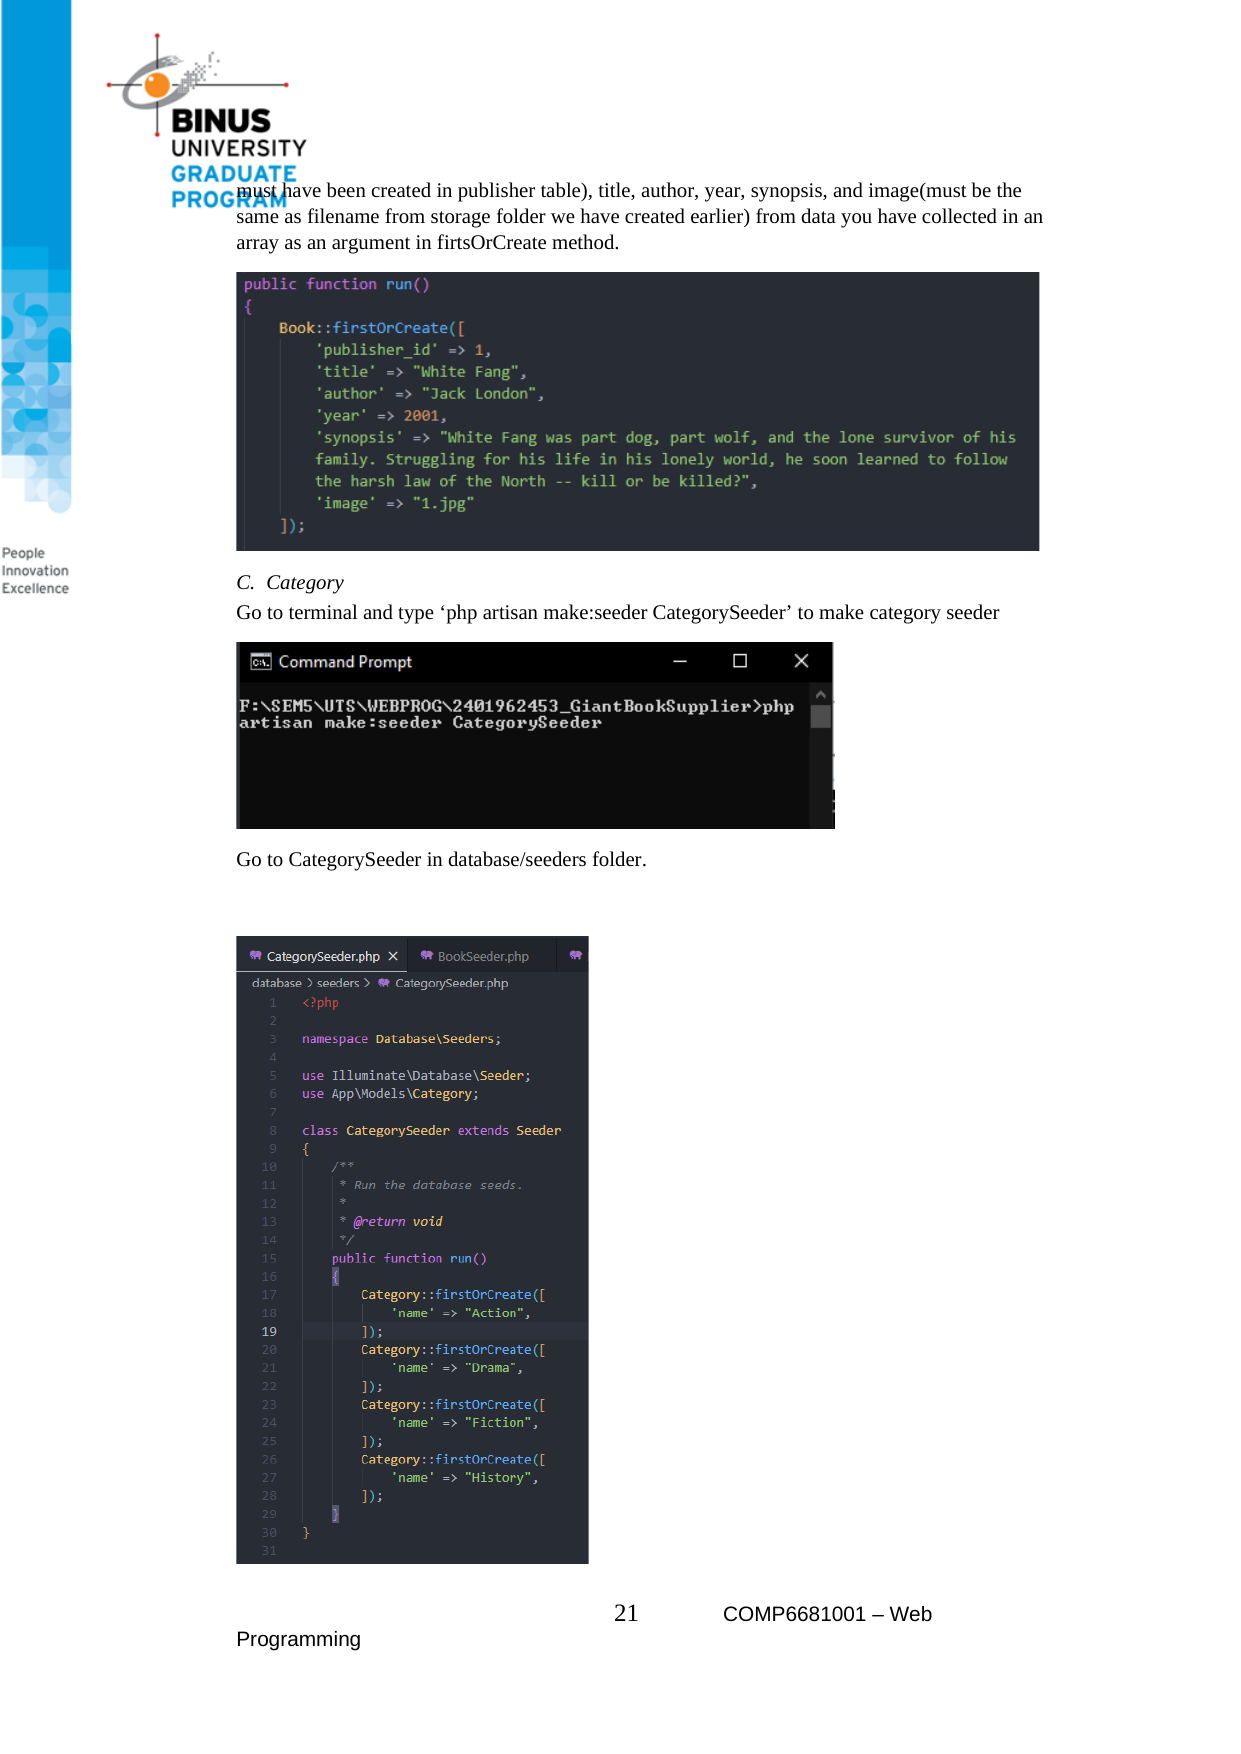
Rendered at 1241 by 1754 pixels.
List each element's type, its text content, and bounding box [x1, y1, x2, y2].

picture [236, 936, 589, 1564]
text Go to CategorySeeder in database/seeders folder. [236, 847, 1063, 871]
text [236, 178, 1063, 254]
picture [0, 0, 1040, 610]
text Go to terminal and type ‘php artisan make:seeder CategorySeeder’ to make category seeder [236, 600, 1063, 624]
subtitle Category [236, 570, 1063, 594]
picture [236, 642, 835, 829]
